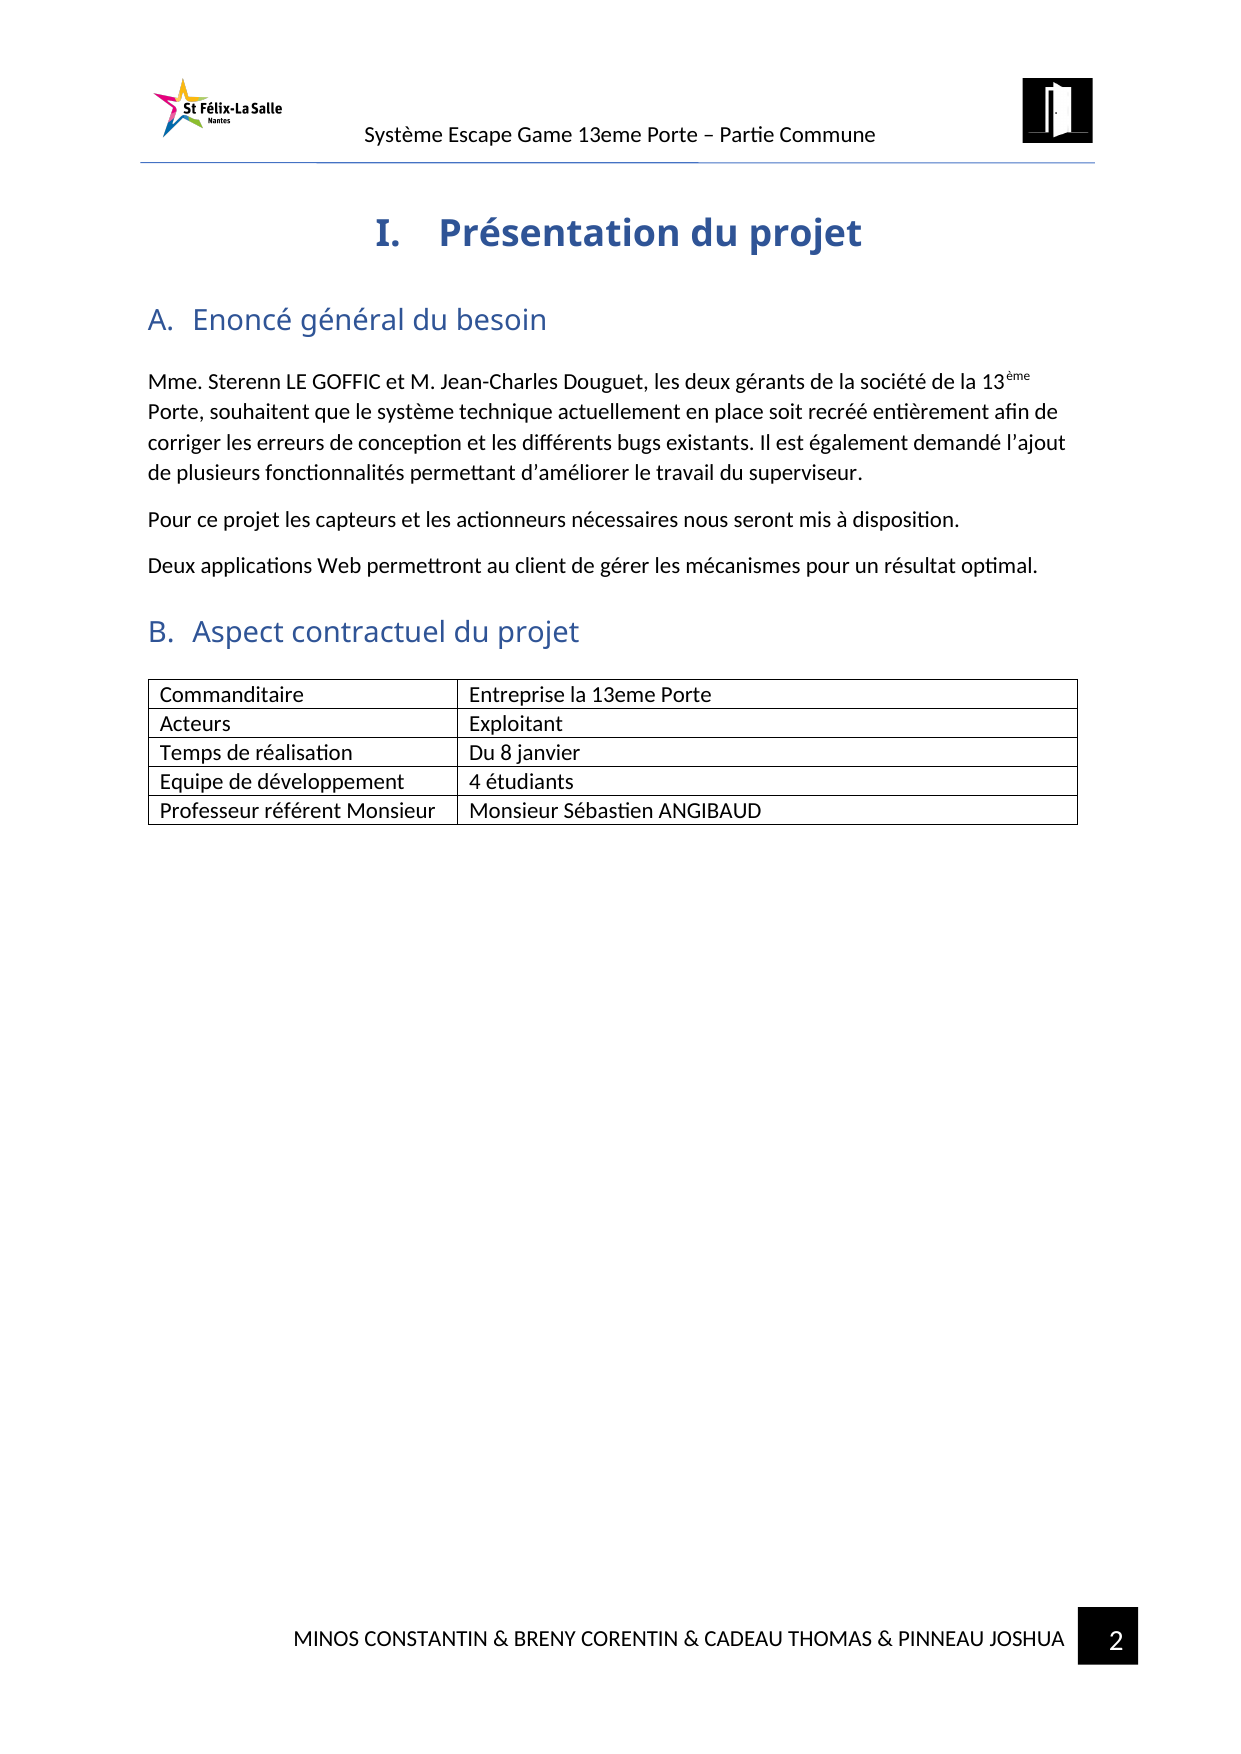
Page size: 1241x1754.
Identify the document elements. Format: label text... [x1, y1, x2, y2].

table_cell Du 8 janvier [458, 738, 1077, 766]
subtitle Enoncé général du besoin [148, 299, 1078, 339]
table_cell Temps de réalisation [149, 738, 457, 766]
table_cell Professeur référent Monsieur [149, 796, 457, 824]
table_cell Monsieur Sébastien ANGIBAUD [458, 796, 1077, 824]
table_header Commanditaire [149, 680, 457, 708]
subtitle Présentation du projet [185, 207, 1078, 258]
text Deux applications Web permettront au client de gérer les mécanismes pour un résultat optimal. [148, 552, 1078, 579]
table_cell 4 étudiants [458, 767, 1077, 795]
table_header Entreprise la 13eme Porte [458, 680, 1077, 708]
text Mme. Sterenn LE GOFFIC et M. Jean-Charles Douguet, les deux gérants de la société de la 13ème Porte, souhaitent que le système technique actuellement en place soit recréé entièrement afin de corriger les erreurs de conception et les différents bugs existants. Il est également demandé l’ajout de plusieurs fonctionnalités permettant d’améliorer le travail du superviseur. [148, 367, 1078, 486]
table_cell Equipe de développement [149, 767, 457, 795]
subtitle Aspect contractuel du projet [148, 611, 1078, 651]
table_cell Acteurs [149, 709, 457, 737]
picture [147, 73, 290, 142]
table_cell Exploitant [458, 709, 1077, 737]
text Pour ce projet les capteurs et les actionneurs nécessaires nous seront mis à disposition. [148, 505, 1078, 533]
picture [1022, 78, 1093, 143]
